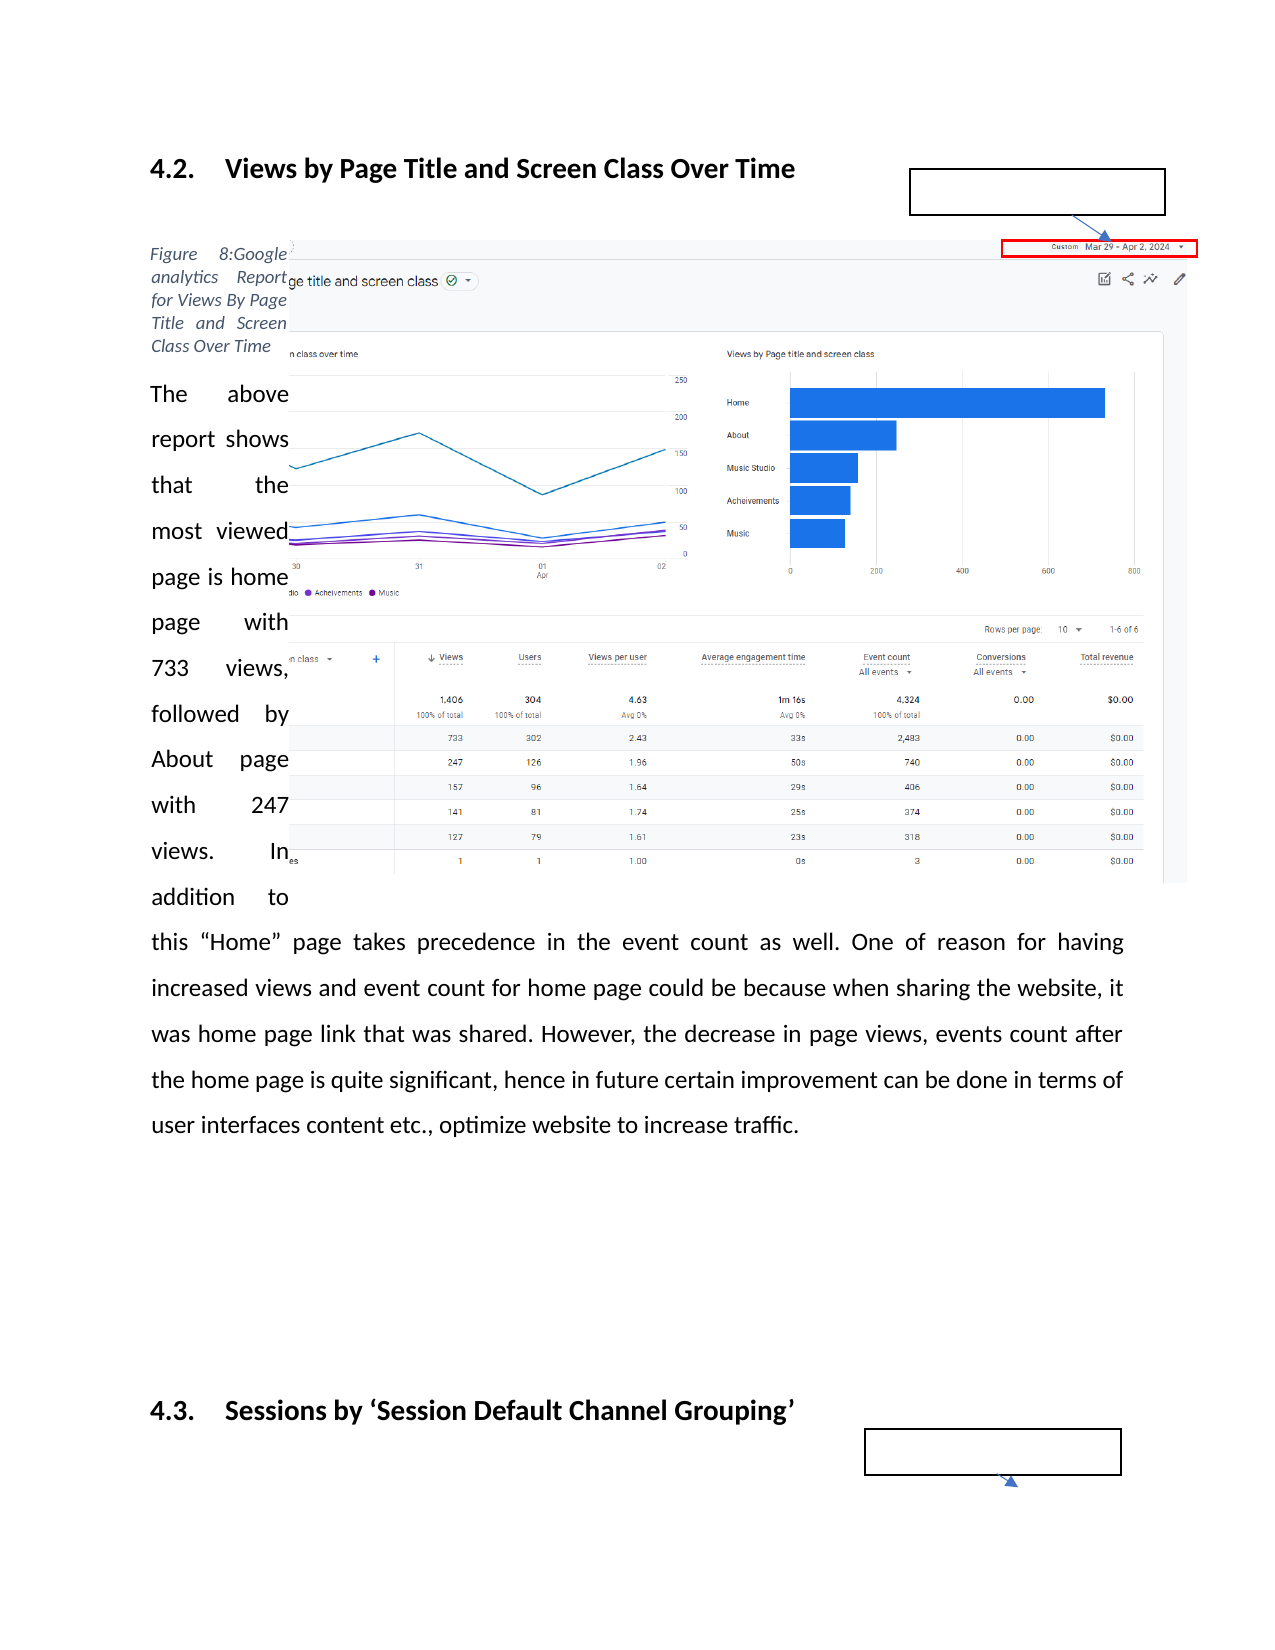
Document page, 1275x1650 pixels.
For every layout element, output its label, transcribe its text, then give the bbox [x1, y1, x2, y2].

text Figure 8:Google analytics Report for Views By Page Title and Screen Class Over Time [150, 242, 288, 357]
picture [1003, 242, 1188, 255]
subtitle Views by Page Title and Screen Class Over Time [150, 150, 1125, 186]
text The above report shows that the most viewed page is home page with 733 views, followed by About page with 247 views. In addition to this “Home” page takes precedence in the event count as well. One of reason for having increased views and event count for home page could be because when sharing the website, it was home page link that was shared. However, the decrease in page views, events count after the home page is quite significant, hence in future certain improvement can be done in terms of user interfaces content etc., optimize website to increase traffic. [150, 378, 1125, 1140]
picture [288, 240, 1188, 883]
subtitle Sessions by ‘Session Default Channel Grouping’ [150, 1392, 1125, 1428]
